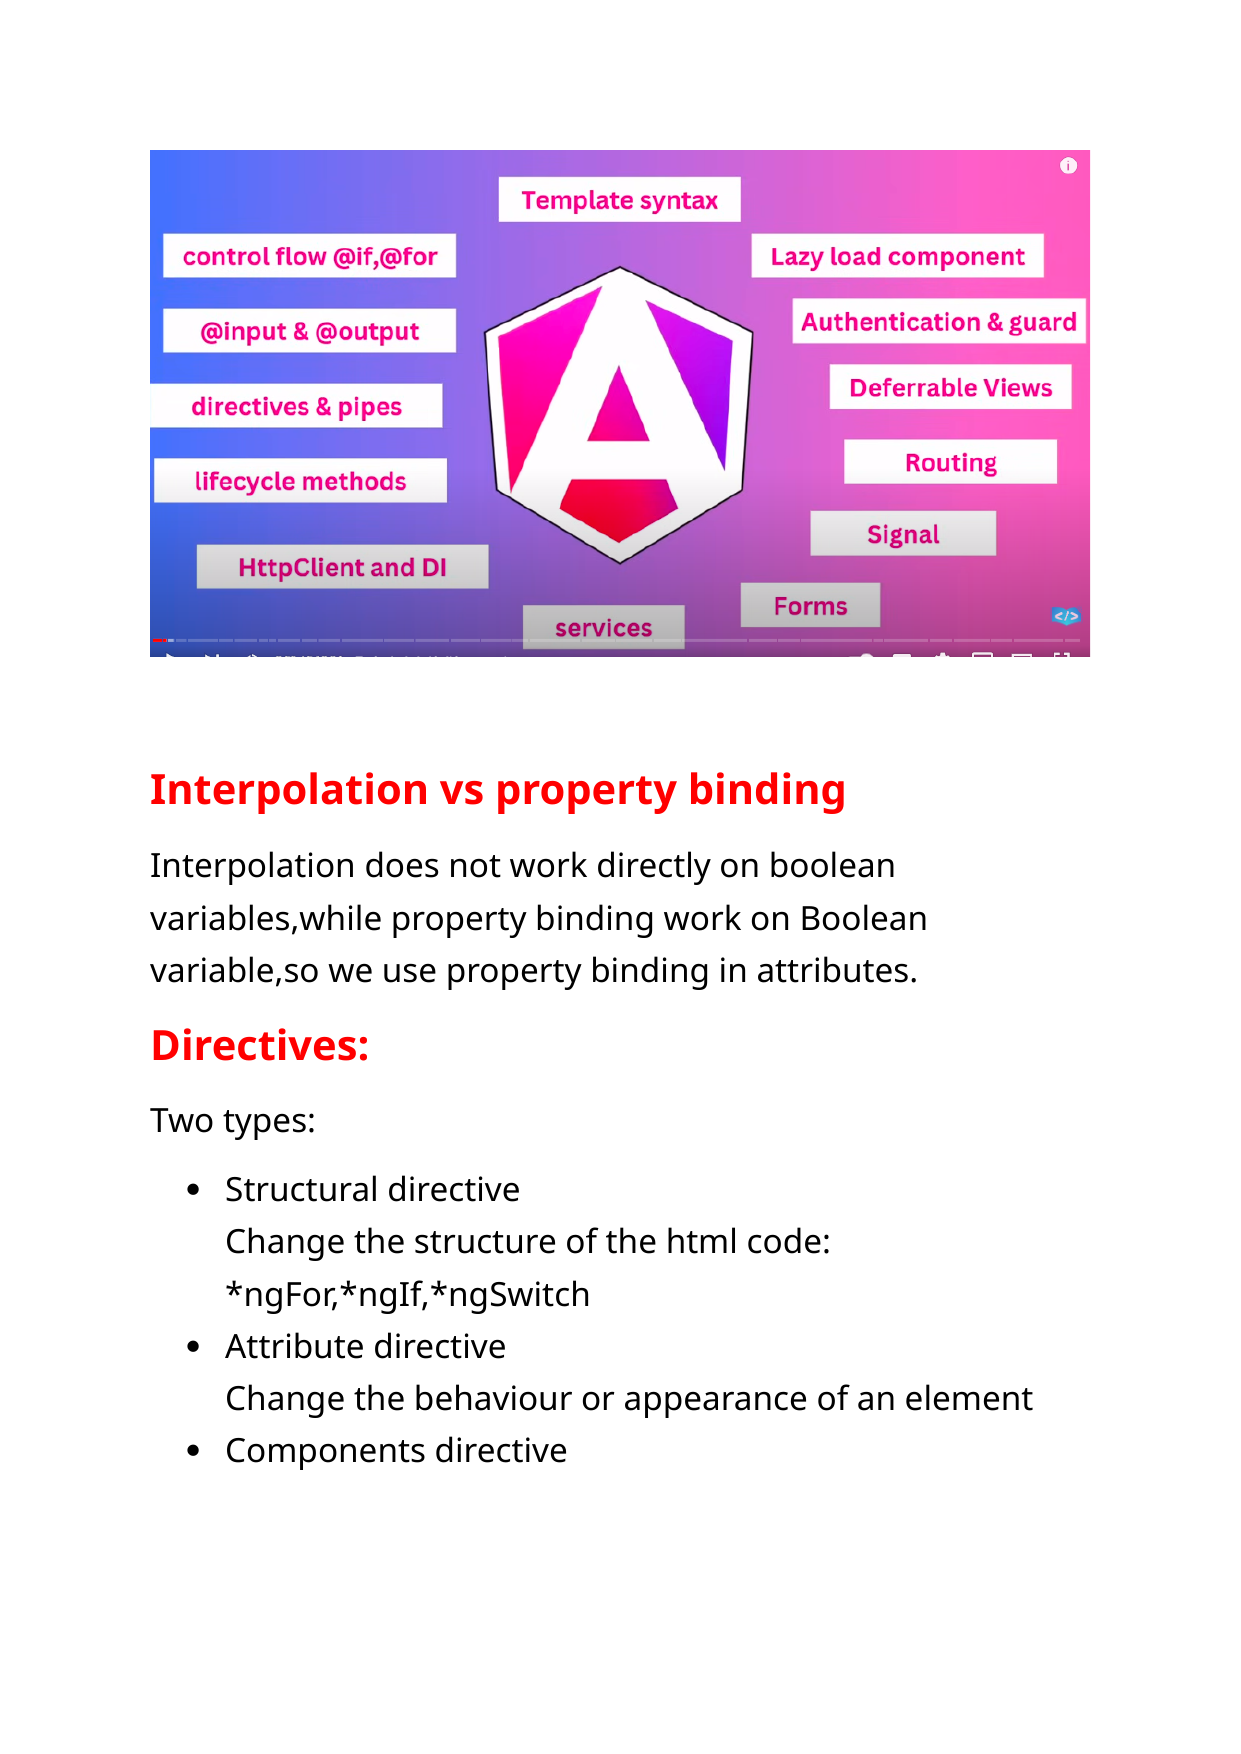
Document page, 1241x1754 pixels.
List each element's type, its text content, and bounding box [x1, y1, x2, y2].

list Change the behaviour or appearance of an element [225, 1375, 1090, 1420]
list Attribute directive [187, 1323, 1090, 1368]
picture [150, 150, 1091, 657]
list *ngFor,*ngIf,*ngSwitch [225, 1270, 1090, 1316]
text Two types: [150, 1097, 1090, 1143]
text Interpolation vs property binding [150, 760, 1090, 817]
list Components directive [187, 1427, 1090, 1472]
list Change the structure of the html code: [225, 1218, 1090, 1264]
text Interpolation does not work directly on boolean variables,while property binding work on Boolean variable,so we use property binding in attributes. [150, 842, 1090, 992]
list Structural directive [187, 1166, 1090, 1211]
text Directives: [150, 1015, 1090, 1072]
